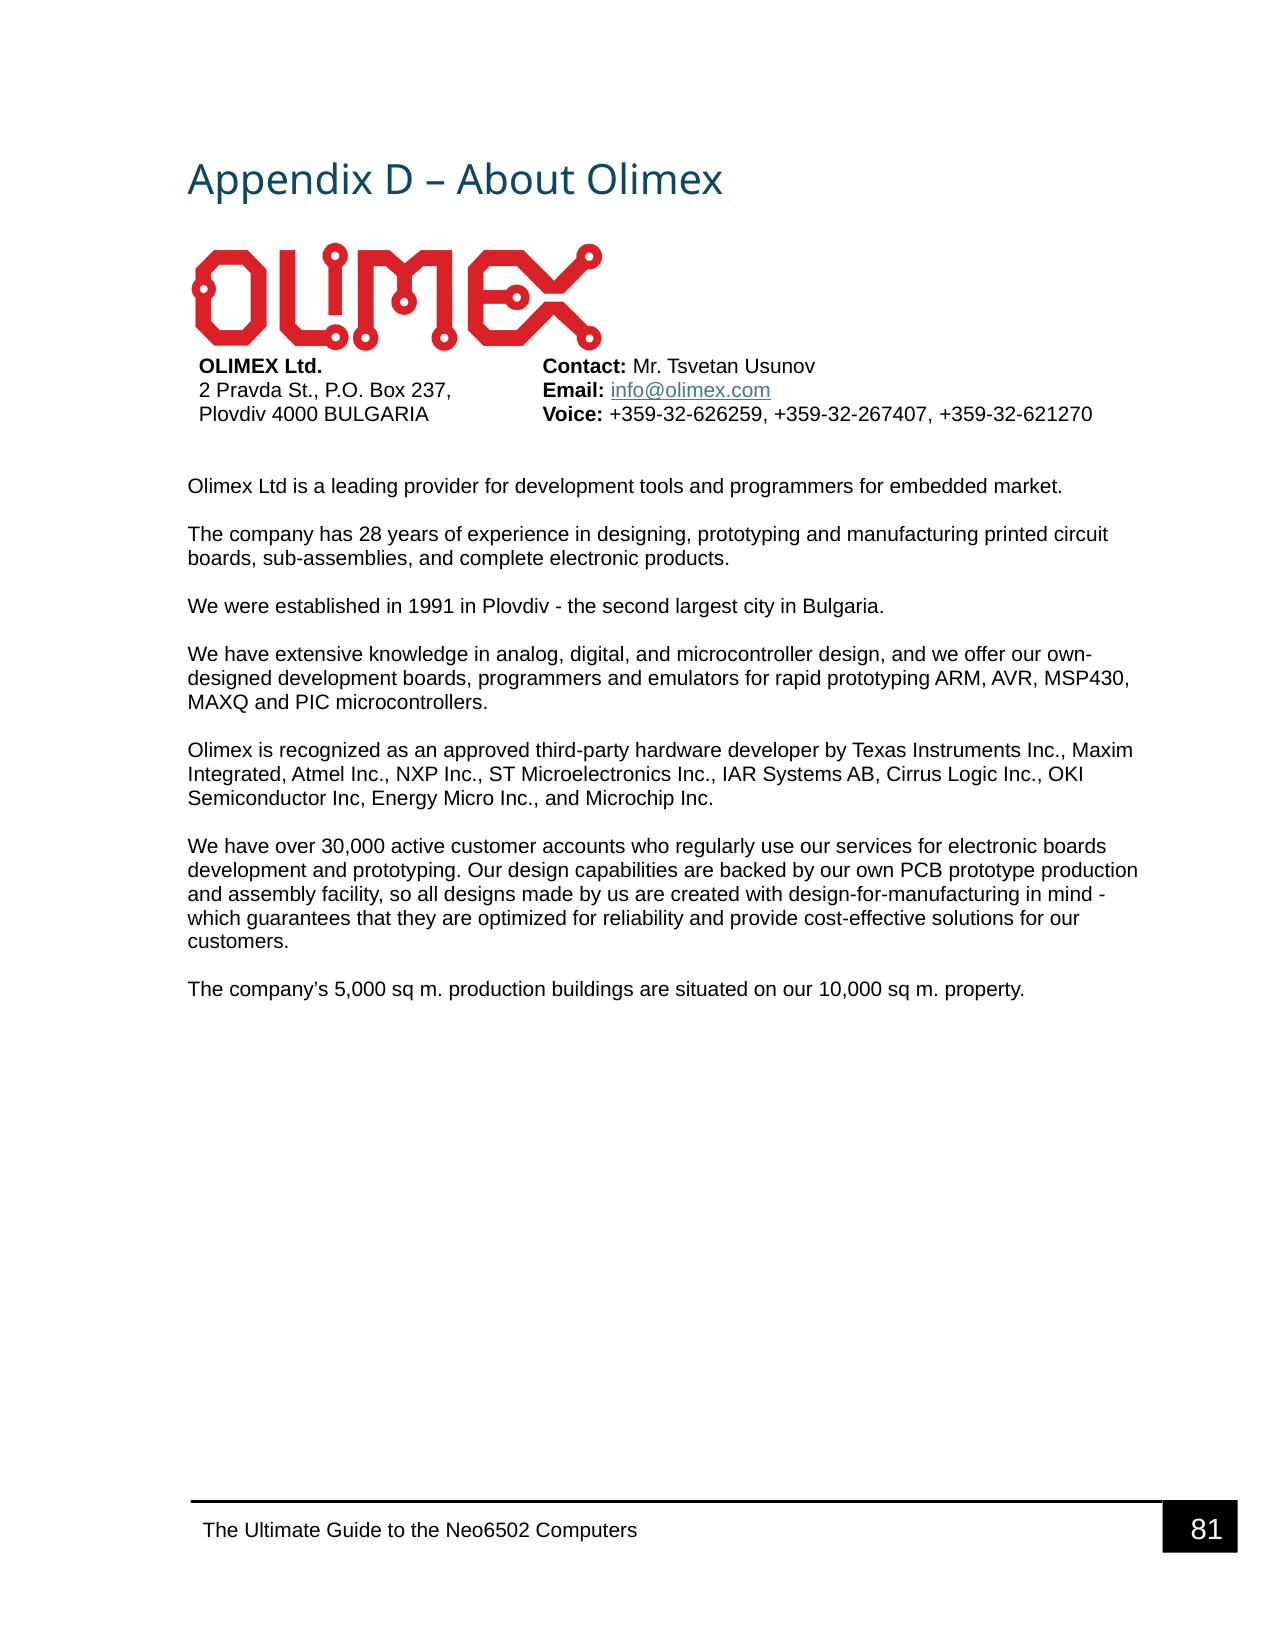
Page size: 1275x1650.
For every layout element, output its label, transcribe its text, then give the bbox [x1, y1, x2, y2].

table_header OLIMEX Ltd. 2 Pravda St., P.O. Box 237, Plovdiv 4000 BULGARIA [188, 355, 531, 426]
text We were established in 1991 in Plovdiv - the second largest city in Bulgaria. [187, 594, 1162, 618]
subtitle Appendix D – About Olimex [187, 150, 1162, 207]
text The company’s 5,000 sq m. production buildings are situated on our 10,000 sq m. property. [187, 977, 1162, 1001]
table_header Contact: Mr. Tsvetan Usunov Email: info@olimex.com Voice: +359-32-626259, +359-32-267407, +359-32-621270 [531, 354, 1153, 426]
text Olimex is recognized as an approved third-party hardware developer by Texas Instruments Inc., Maxim Integrated, Atmel Inc., NXP Inc., ST Microelectronics Inc., IAR Systems AB, Cirrus Logic Inc., OKI Semiconductor Inc, Energy Micro Inc., and Microchip Inc. [187, 738, 1162, 809]
text We have over 30,000 active customer accounts who regularly use our services for electronic boards development and prototyping. Our design capabilities are backed by our own PCB prototype production and assembly facility, so all designs made by us are created with design-for-manufacturing in mind - which guarantees that they are optimized for reliability and provide cost-effective solutions for our customers. [187, 833, 1162, 953]
text Olimex Ltd is a leading provider for development tools and programmers for embedded market. [187, 474, 1162, 498]
text The company has 28 years of experience in designing, prototyping and manufacturing printed circuit boards, sub-assemblies, and complete electronic products. [187, 522, 1162, 570]
picture [187, 239, 606, 355]
text We have extensive knowledge in analog, digital, and microcontroller design, and we offer our own-designed development boards, programmers and emulators for rapid prototyping ARM, AVR, MSP430, MAXQ and PIC microcontrollers. [187, 642, 1162, 714]
